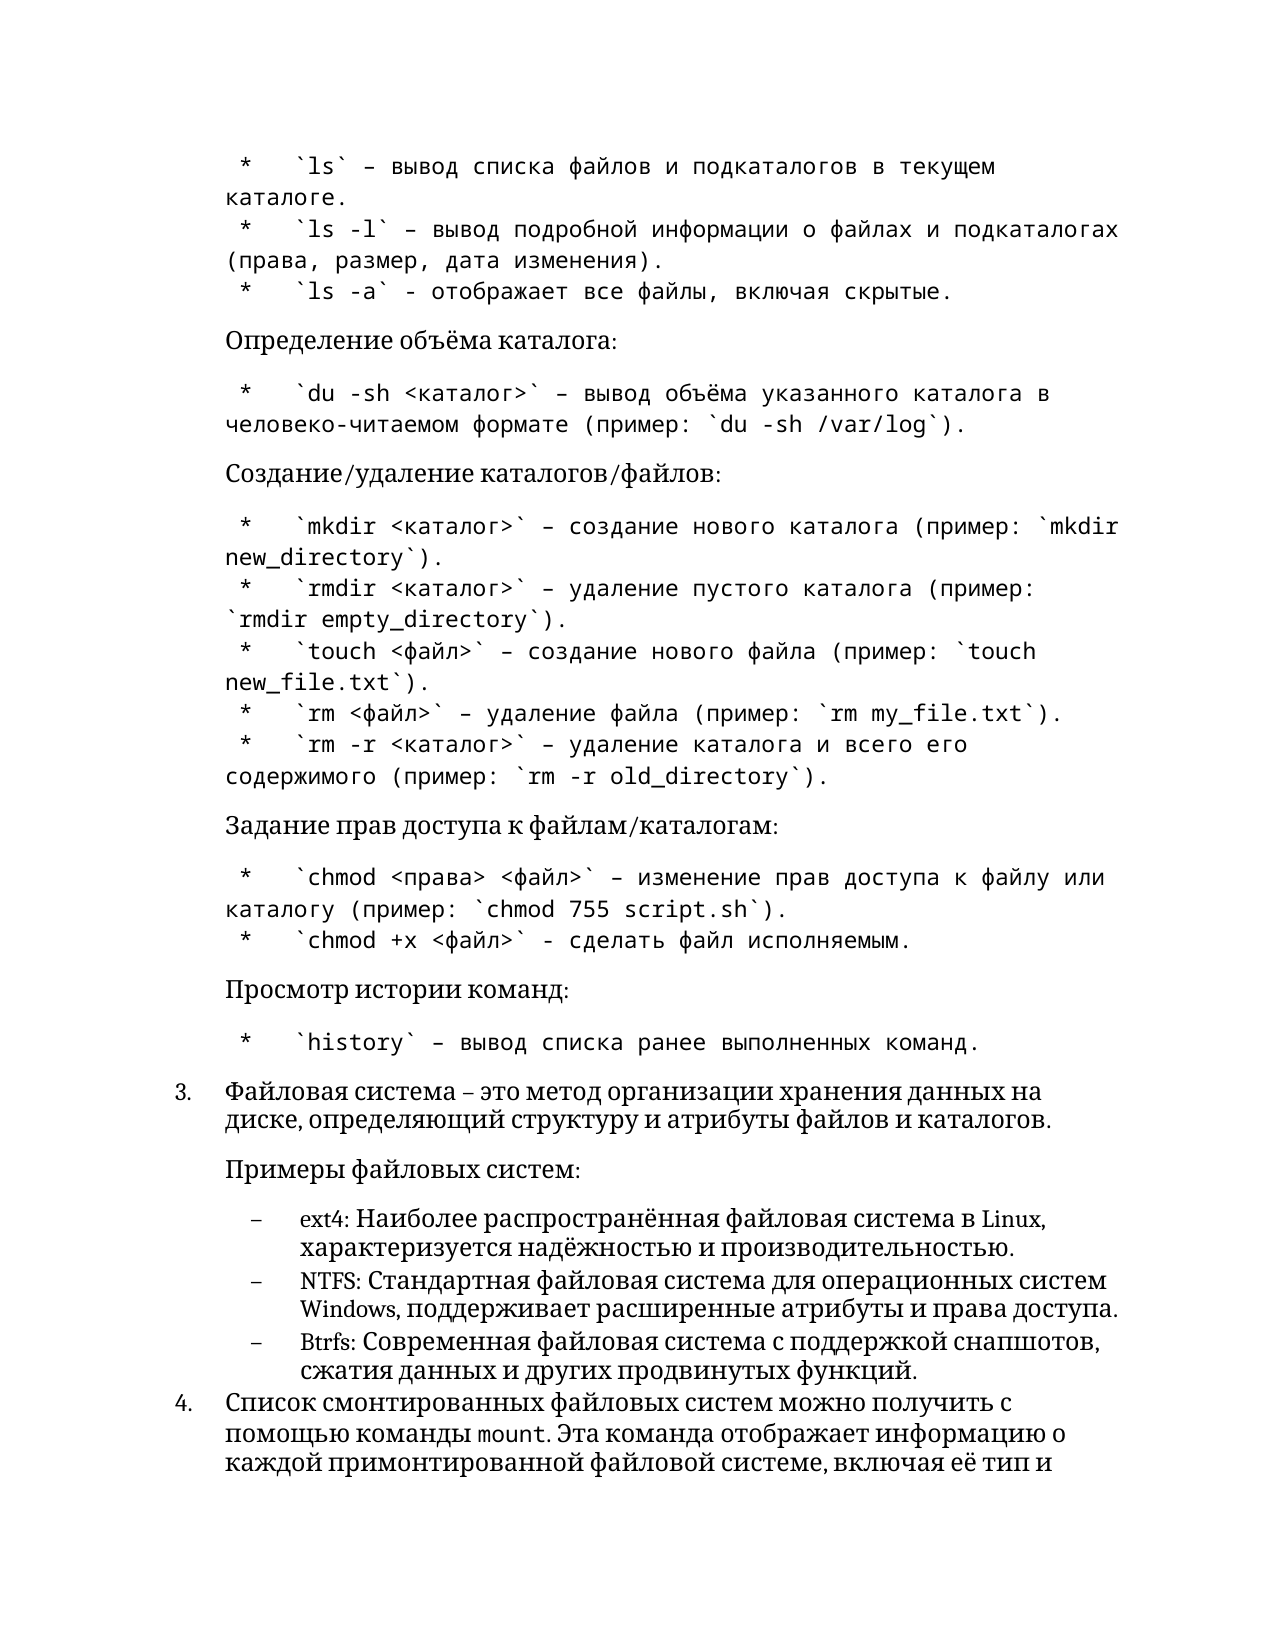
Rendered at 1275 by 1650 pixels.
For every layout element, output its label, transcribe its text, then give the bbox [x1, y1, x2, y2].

list Задание прав доступа к файлам/каталогам: [175, 812, 1125, 840]
list ext4: Наиболее распространённая файловая система в Linux, характеризуется надёжностью и производительностью. [250, 1205, 1125, 1263]
list Примеры файловых систем: [175, 1156, 1125, 1184]
list * `chmod <права> <файл>` – изменение прав доступа к файлу или каталогу (пример: `chmod 755 script.sh`). * `chmod +x <файл>` - сделать файл исполняемым. [175, 861, 1125, 955]
list * `ls` – вывод списка файлов и подкаталогов в текущем каталоге. * `ls -l` – вывод подробной информации о файлах и подкаталогах (права, размер, дата изменения). * `ls -a` - отображает все файлы, включая скрытые. [175, 150, 1125, 306]
list * `history` – вывод списка ранее выполненных команд. [175, 1025, 1125, 1057]
list Btrfs: Современная файловая система с поддержкой снапшотов, сжатия данных и других продвинутых функций. [250, 1328, 1125, 1385]
list * `du -sh <каталог>` – вывод объёма указанного каталога в человеко-читаемом формате (пример: `du -sh /var/log`). [175, 377, 1125, 439]
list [175, 1389, 1125, 1478]
list * `mkdir <каталог>` – создание нового каталога (пример: `mkdir new_directory`). * `rmdir <каталог>` – удаление пустого каталога (пример: `rmdir empty_directory`). * `touch <файл>` – создание нового файла (пример: `touch new_file.txt`). * `rm <файл>` – удаление файла (пример: `rm my_file.txt`). * `rm -r <каталог>` – удаление каталога и всего его содержимого (пример: `rm -r old_directory`). [175, 509, 1125, 791]
list Создание/удаление каталогов/файлов: [175, 460, 1125, 489]
list Файловая система – это метод организации хранения данных на диске, определяющий структуру и атрибуты файлов и каталогов. [175, 1077, 1125, 1135]
list Определение объёма каталога: [175, 327, 1125, 356]
list Просмотр истории команд: [175, 976, 1125, 1004]
list NTFS: Стандартная файловая система для операционных систем Windows, поддерживает расширенные атрибуты и права доступа. [250, 1267, 1125, 1324]
